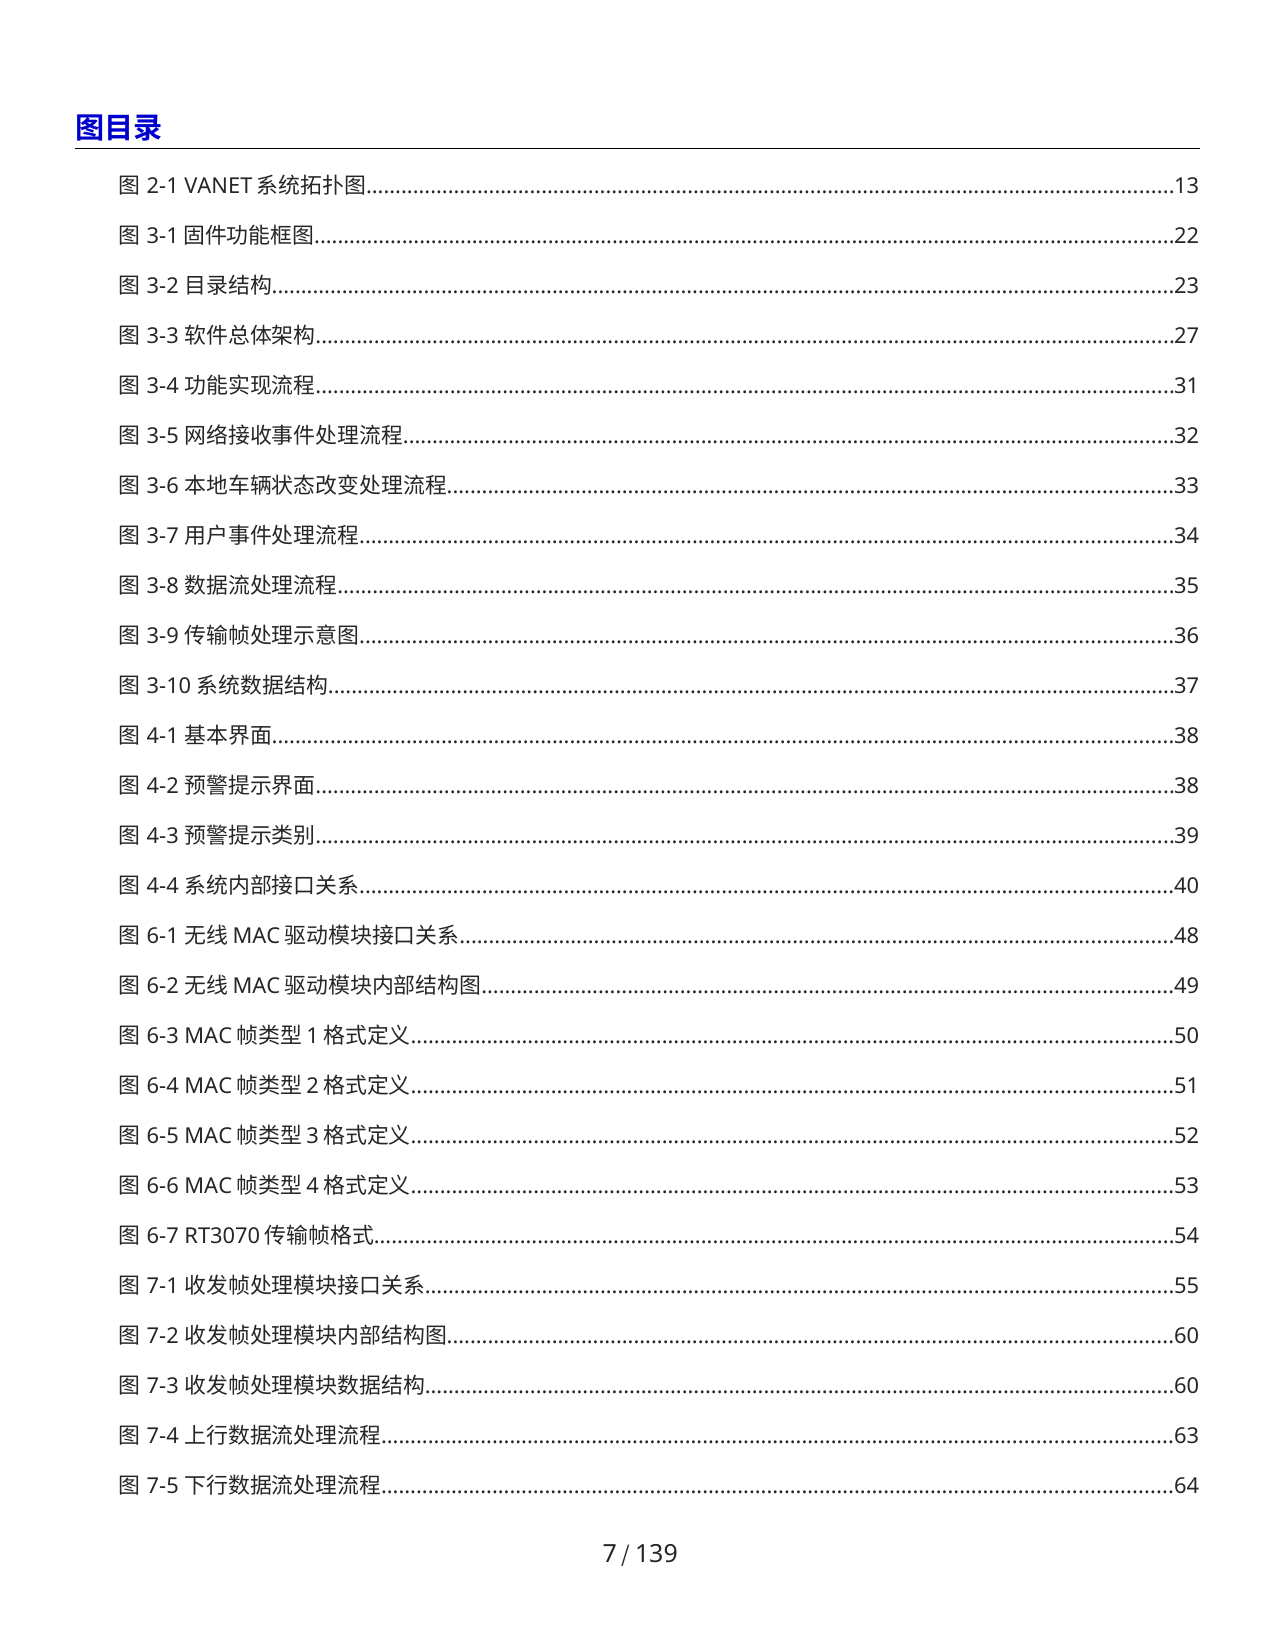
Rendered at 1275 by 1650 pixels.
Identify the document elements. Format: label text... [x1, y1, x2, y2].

text 图 3-8 数据流处理流程 35 [119, 568, 1200, 599]
text 图 2-1 VANET系统拓扑图 13 [119, 168, 1200, 199]
text 图 4-4 系统内部接口关系 40 [119, 868, 1200, 899]
text 图 3-9 传输帧处理示意图 36 [119, 618, 1200, 649]
text 图 6-1 无线MAC驱动模块接口关系 48 [119, 918, 1200, 949]
text 图 6-2 无线MAC驱动模块内部结构图 49 [119, 968, 1200, 999]
text 图 6-3 MAC帧类型1格式定义 50 [119, 1018, 1200, 1049]
text 图 3-5 网络接收事件处理流程 32 [119, 418, 1200, 449]
subtitle 图目录 [75, 105, 1200, 148]
text 图 3-7 用户事件处理流程 34 [119, 518, 1200, 549]
text 图 3-4 功能实现流程 31 [119, 368, 1200, 399]
text 图 7-2 收发帧处理模块内部结构图 60 [119, 1318, 1200, 1349]
text 图 4-2 预警提示界面 38 [119, 768, 1200, 799]
text 图 6-6 MAC帧类型4格式定义 53 [119, 1168, 1200, 1199]
text 图 3-6 本地车辆状态改变处理流程 33 [119, 468, 1200, 499]
text 图 6-7 RT3070传输帧格式 54 [119, 1218, 1200, 1249]
text 图 7-5 下行数据流处理流程 64 [119, 1468, 1200, 1499]
text 图 3-10 系统数据结构 37 [119, 668, 1200, 699]
text 图 6-5 MAC帧类型3格式定义 52 [119, 1118, 1200, 1149]
text 图 3-2 目录结构 23 [119, 268, 1200, 299]
text 图 7-3 收发帧处理模块数据结构 60 [119, 1368, 1200, 1399]
text 图 3-1固件功能框图 22 [119, 218, 1200, 249]
text 图 7-1 收发帧处理模块接口关系 55 [119, 1268, 1200, 1299]
text 图 3-3 软件总体架构 27 [119, 318, 1200, 349]
text 图 4-1 基本界面 38 [119, 718, 1200, 749]
text 图 7-4 上行数据流处理流程 63 [119, 1418, 1200, 1449]
text 图 6-4 MAC帧类型2格式定义 51 [119, 1068, 1200, 1099]
text 图 4-3 预警提示类别 39 [119, 818, 1200, 849]
